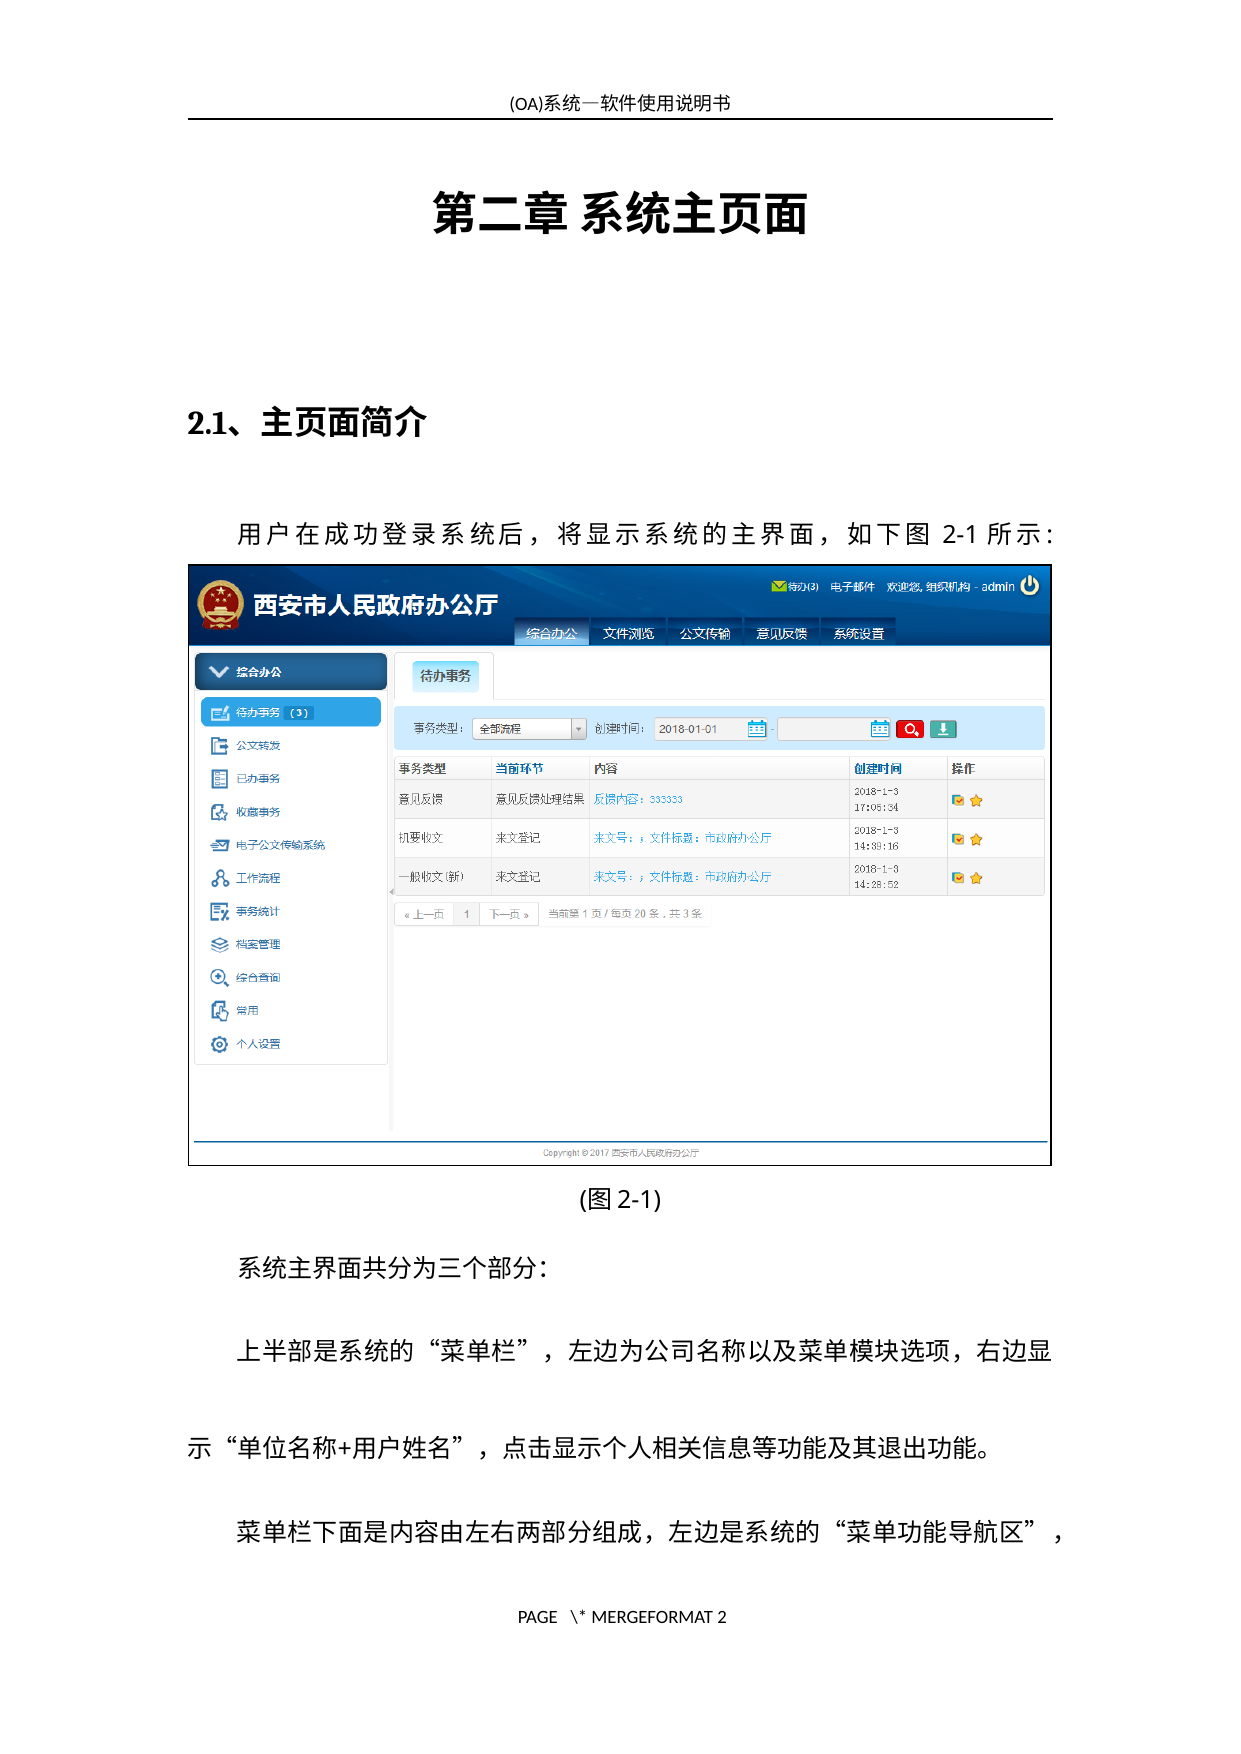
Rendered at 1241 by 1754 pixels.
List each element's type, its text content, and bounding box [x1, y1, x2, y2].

subtitle 2.1、主页面简介 [187, 387, 1053, 452]
text 系统主界面共分为三个部分： [187, 1234, 1053, 1299]
text 上半部是系统的“菜单栏”，左边为公司名称以及菜单模块选项，右边显示“单位名称+用户姓名”，点击显示个人相关信息等功能及其退出功能。 [187, 1317, 1053, 1479]
subtitle 第二章 系统主页面 [187, 162, 1053, 259]
text (图2-1) [187, 1179, 1053, 1216]
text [187, 1498, 1053, 1563]
picture [189, 566, 1050, 1165]
